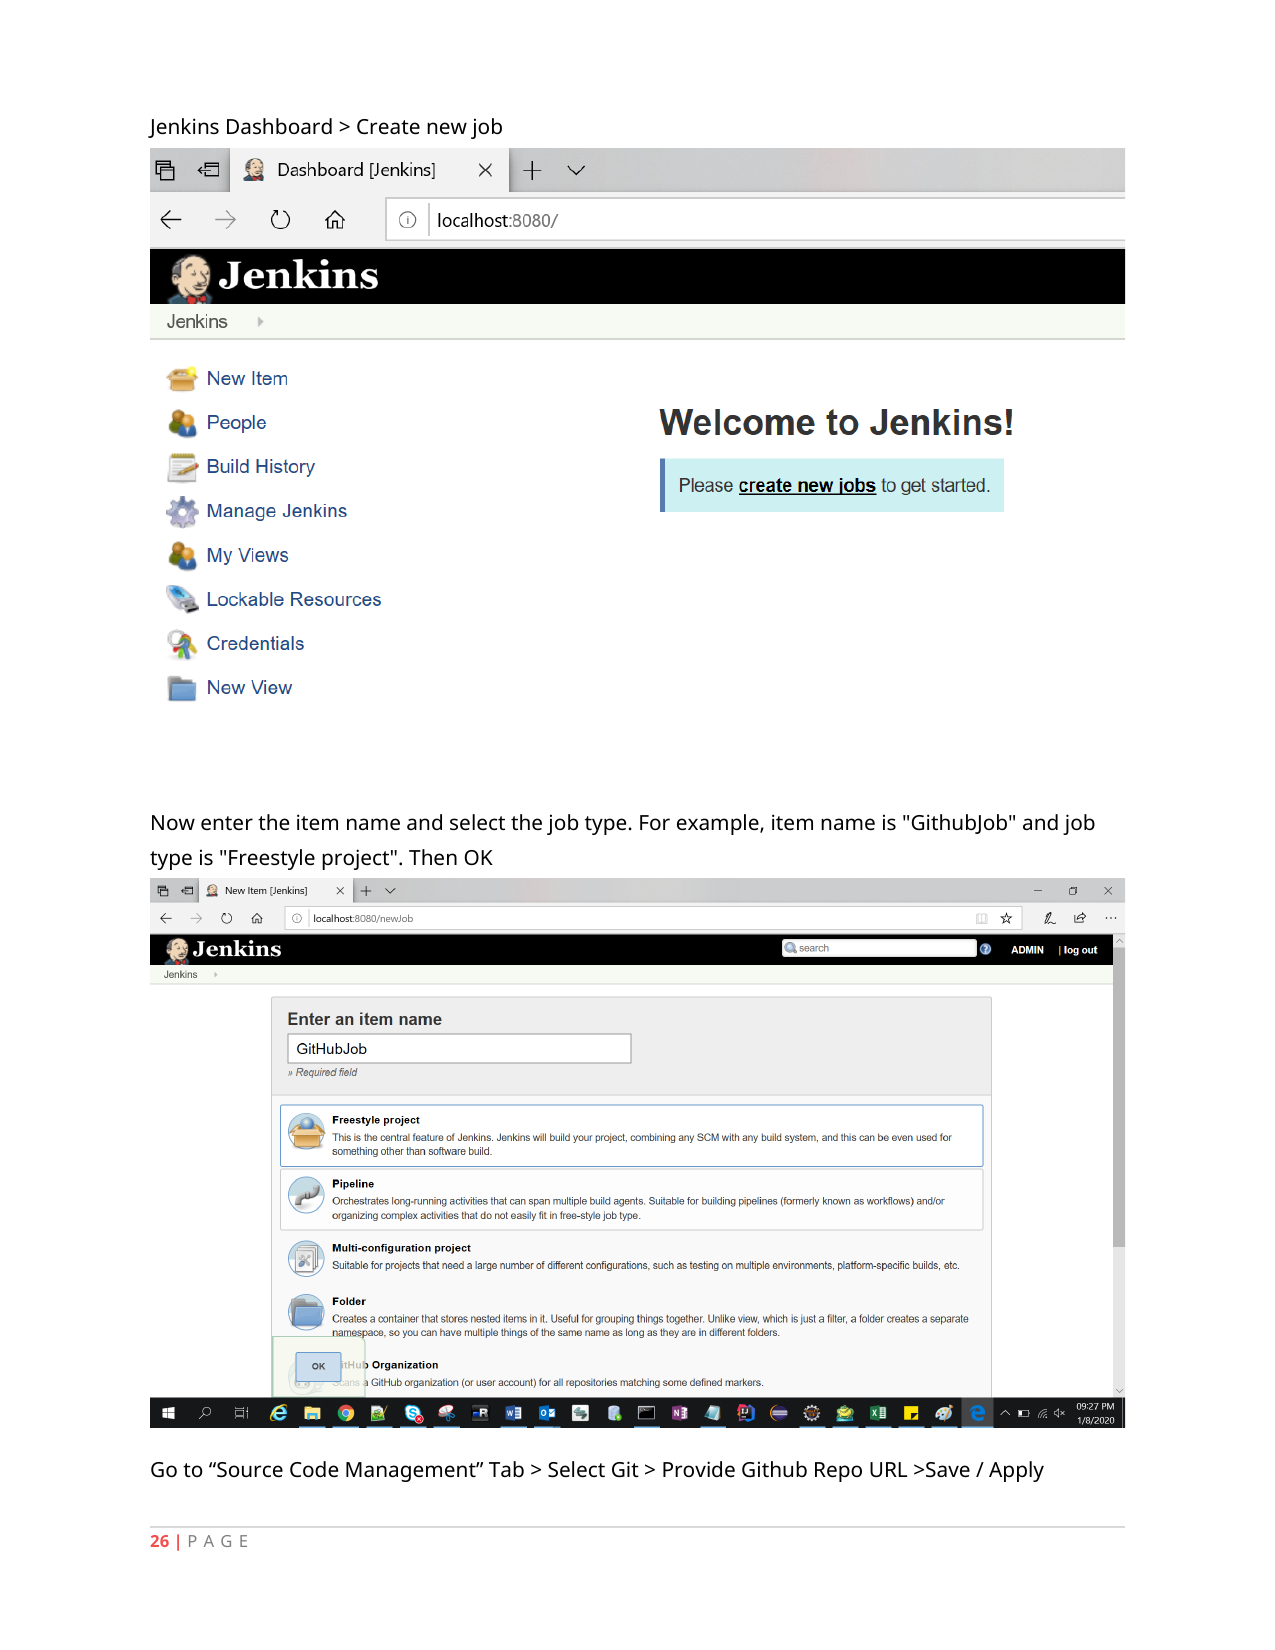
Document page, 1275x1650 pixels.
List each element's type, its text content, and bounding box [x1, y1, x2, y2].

picture [150, 148, 1125, 724]
picture [150, 878, 1125, 1428]
text Jenkins Dashboard > Create new job [150, 112, 1125, 148]
text Now enter the item name and select the job type. For example, item name is "GithubJob" and job type is "Freestyle project". Then OK [150, 808, 1125, 878]
text Go to “Source Code Management” Tab > Select Git > Provide Github Repo URL >Save / Apply [150, 1455, 1125, 1484]
